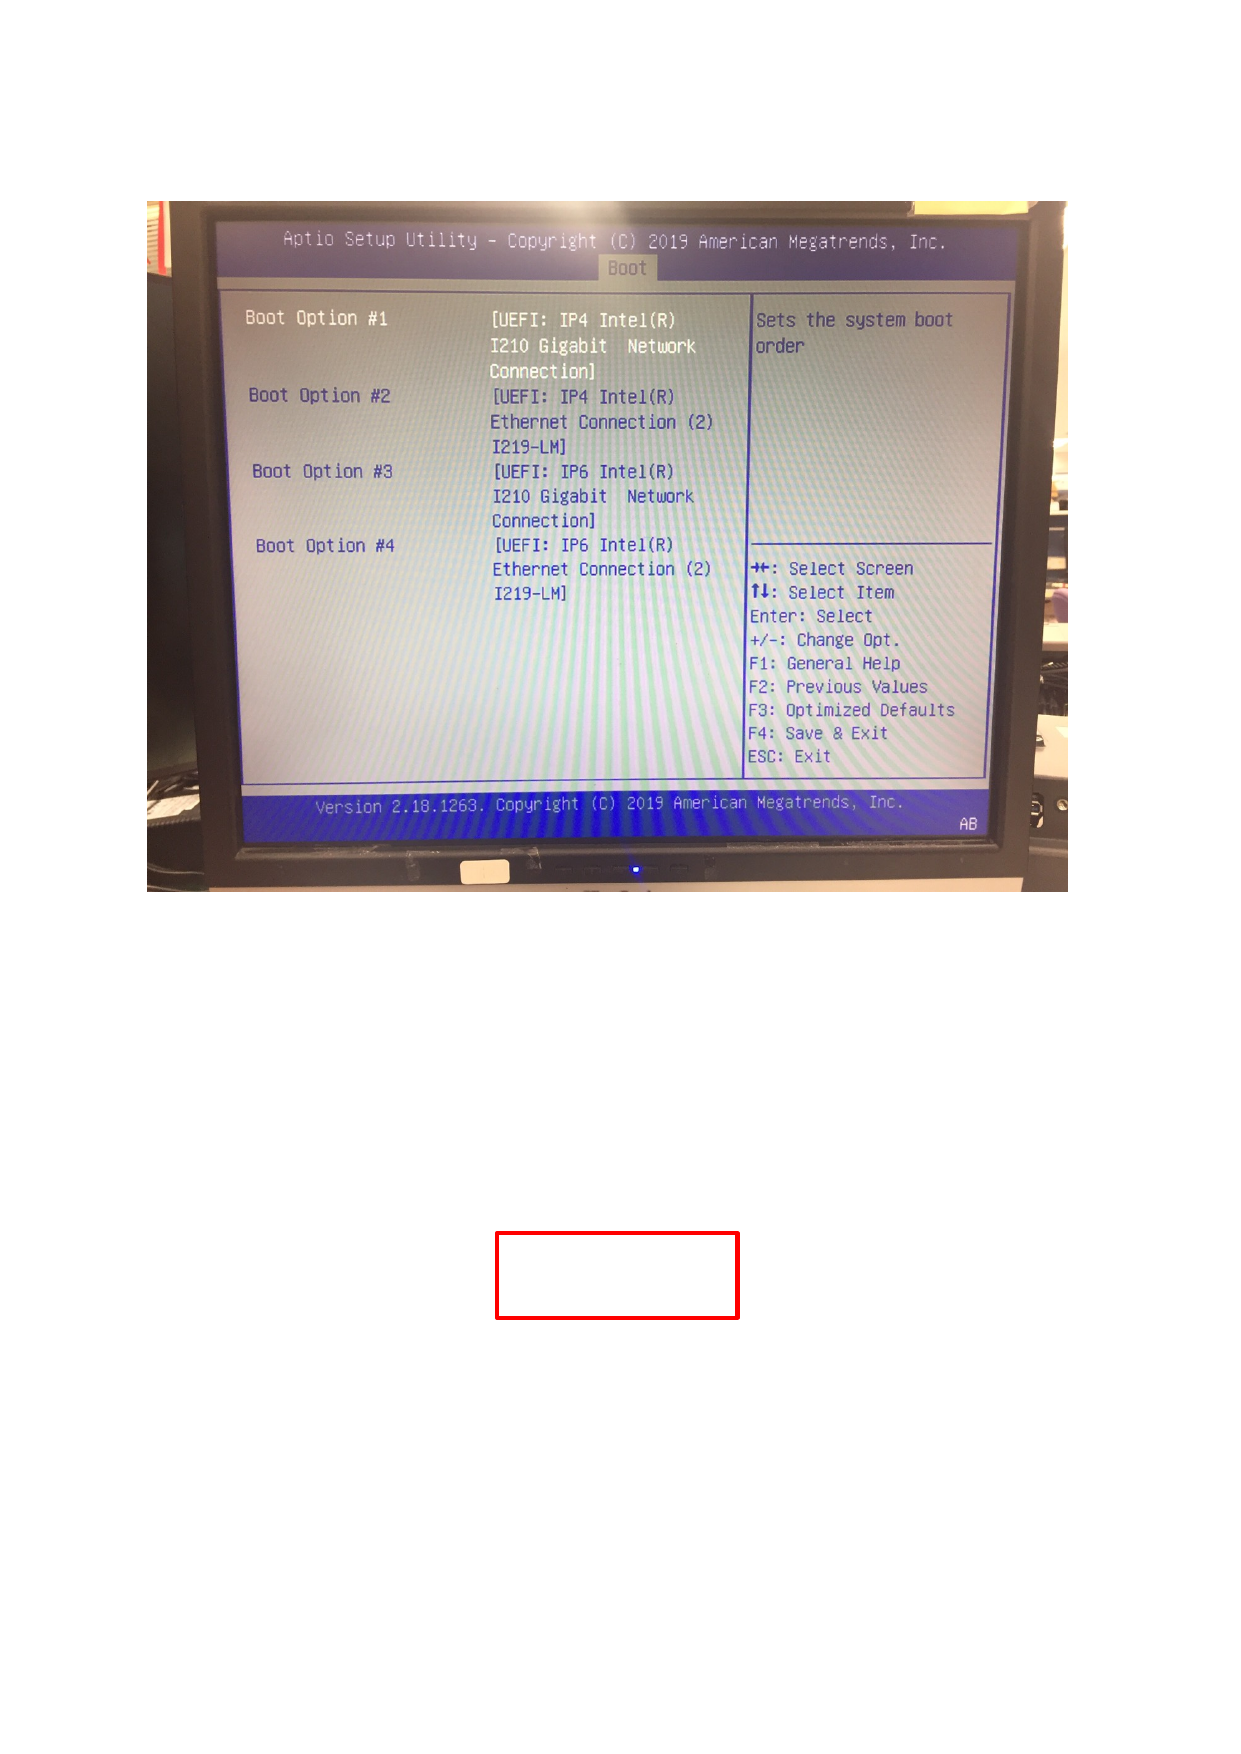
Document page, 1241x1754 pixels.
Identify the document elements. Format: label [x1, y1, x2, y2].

picture [147, 201, 1068, 892]
